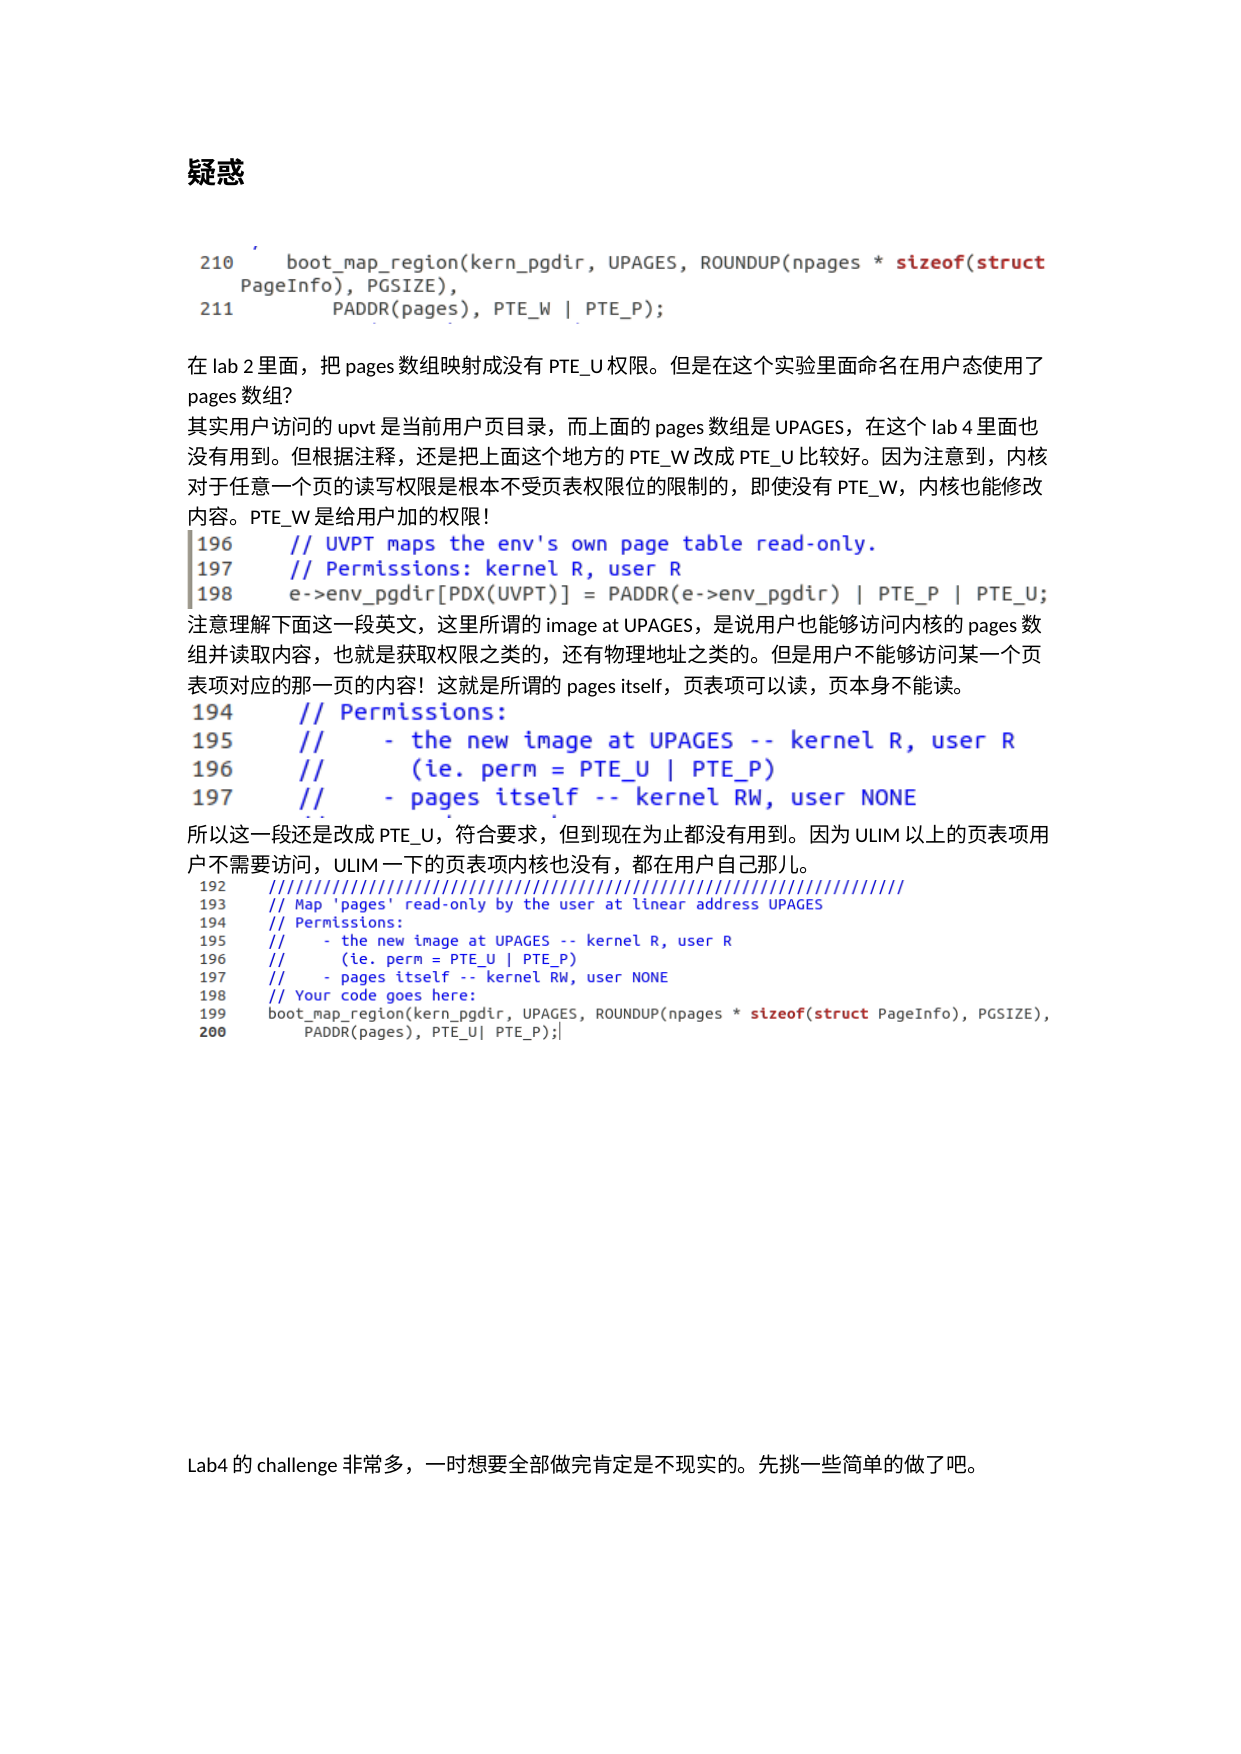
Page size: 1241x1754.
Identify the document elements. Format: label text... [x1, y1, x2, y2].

picture [187, 878, 1052, 1042]
text 其实用户访问的upvt是当前用户页目录，而上面的pages数组是UPAGES，在这个lab 4里面也没有用到。但根据注释，还是把上面这个地方的PTE_W改成PTE_U比较好。因为注意到，内核对于任意一个页的读写权限是根本不受页表权限位的限制的，即使没有PTE_W，内核也能修改内容。PTE_W是给用户加的权限！ [187, 410, 1053, 530]
text 注意理解下面这一段英文，这里所谓的image at UPAGES，是说用户也能够访问内核的pages数组并读取内容，也就是获取权限之类的，还有物理地址之类的。但是用户不能够访问某一个页表项对应的那一页的内容！这就是所谓的pages itself，页表项可以读，页本身不能读。 [187, 609, 1053, 699]
subtitle 疑惑 [187, 150, 1053, 192]
picture [187, 530, 1053, 609]
text Lab4的challenge非常多，一时想要全部做完肯定是不现实的。先挑一些简单的做了吧。 [187, 1449, 1053, 1479]
picture [187, 246, 1052, 324]
text 所以这一段还是改成PTE_U，符合要求，但到现在为止都没有用到。因为ULIM以上的页表项用户不需要访问，ULIM一下的页表项内核也没有，都在用户自己那儿。 [187, 818, 1053, 878]
text 在lab 2里面，把pages数组映射成没有PTE_U权限。但是在这个实验里面命名在用户态使用了pages数组？ [187, 349, 1053, 410]
picture [187, 699, 1027, 818]
